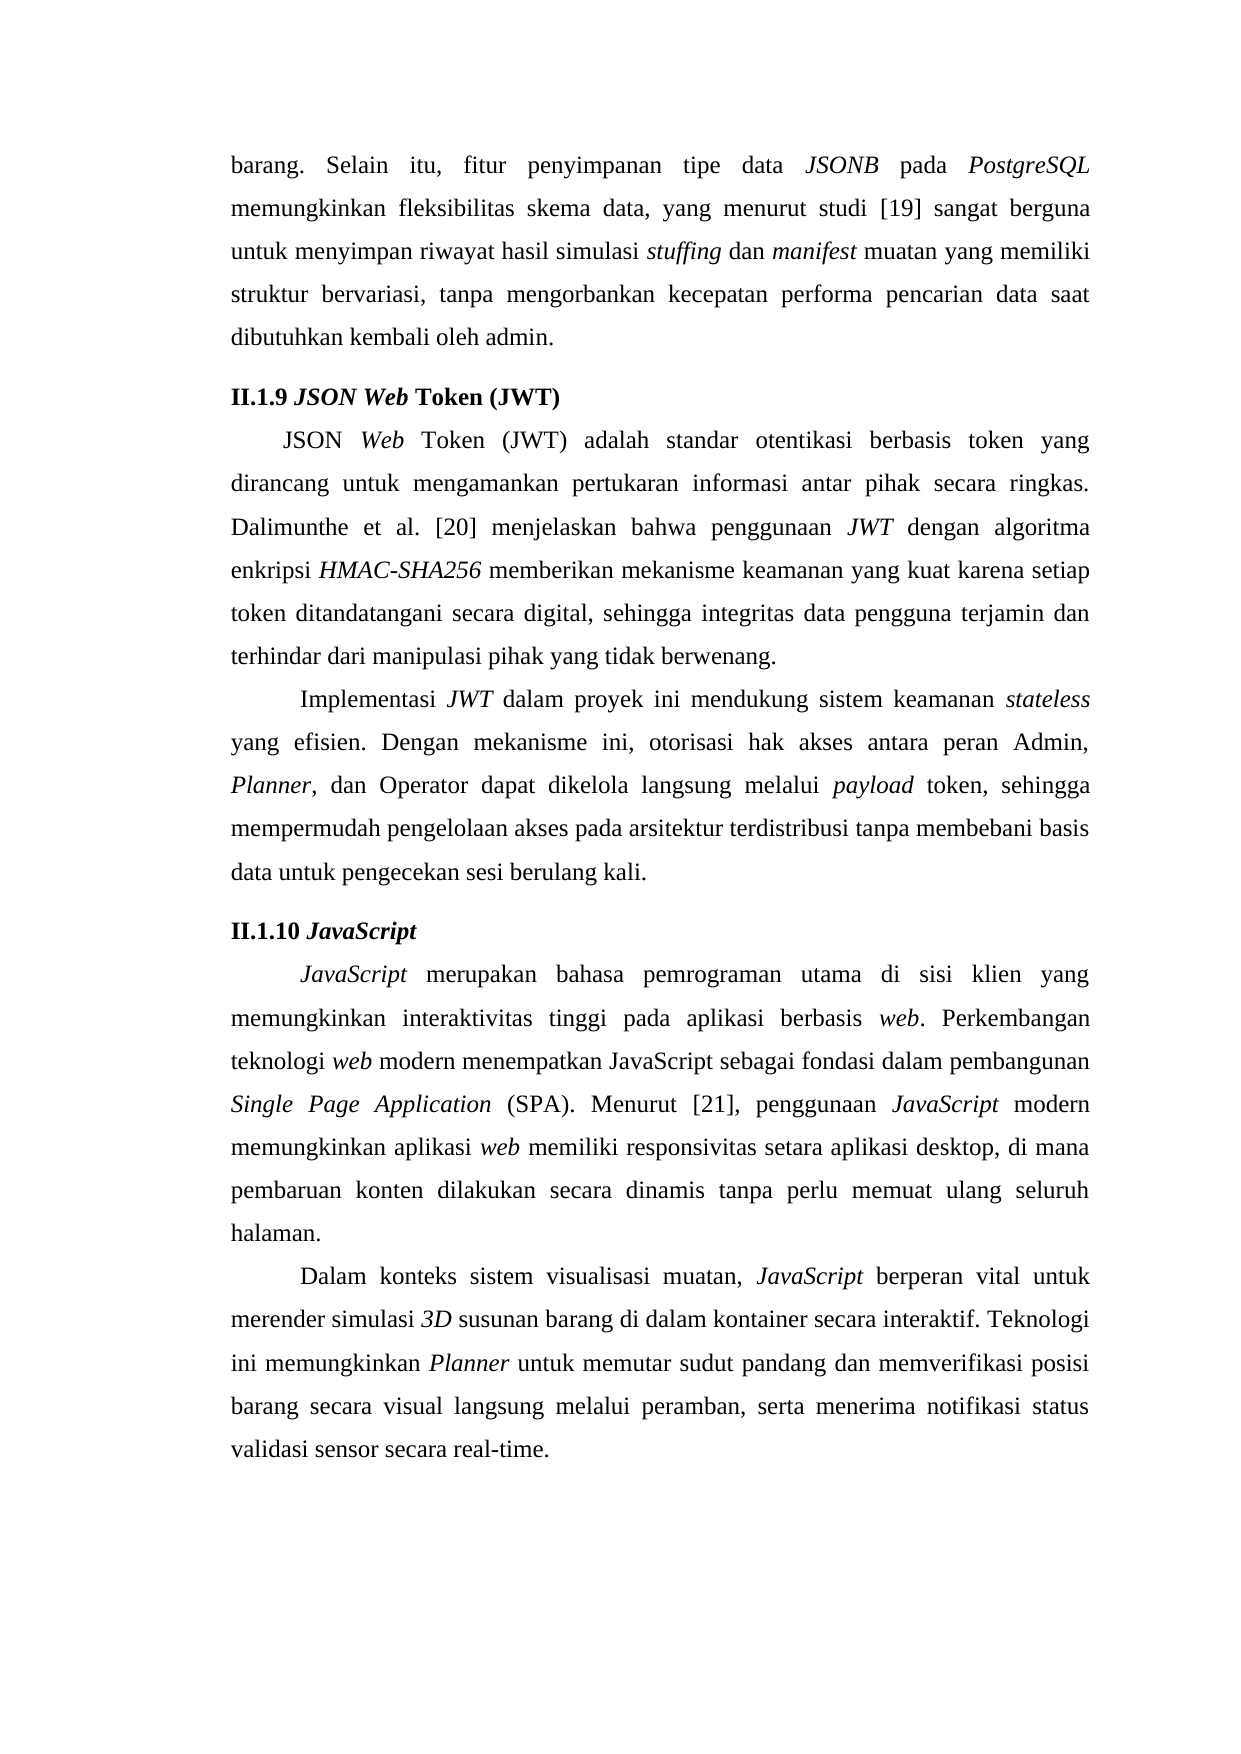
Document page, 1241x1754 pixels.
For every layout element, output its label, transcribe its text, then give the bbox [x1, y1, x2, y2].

text Implementasi JWT dalam proyek ini mendukung sistem keamanan stateless yang efisien. Dengan mekanisme ini, otorisasi hak akses antara peran Admin, Planner, dan Operator dapat dikelola langsung melalui payload token, sehingga mempermudah pengelolaan akses pada arsitektur terdistribusi tanpa membebani basis data untuk pengecekan sesi berulang kali. [231, 684, 1090, 885]
text Dalam konteks sistem visualisasi muatan, JavaScript berperan vital untuk merender simulasi 3D susunan barang di dalam kontainer secara interaktif. Teknologi ini memungkinkan Planner untuk memutar sudut pandang dan memverifikasi posisi barang secara visual langsung melalui peramban, serta menerima notifikasi status validasi sensor secara real-time. [231, 1261, 1090, 1463]
subtitle JSON Web Token (JWT) [231, 382, 1090, 411]
text JavaScript merupakan bahasa pemrograman utama di sisi klien yang memungkinkan interaktivitas tinggi pada aplikasi berbasis web. Perkembangan teknologi web modern menempatkan JavaScript sebagai fondasi dalam pembangunan Single Page Application (SPA). Menurut [21], penggunaan JavaScript modern memungkinkan aplikasi web memiliki responsivitas setara aplikasi desktop, di mana pembaruan konten dilakukan secara dinamis tanpa perlu memuat ulang seluruh halaman. [231, 959, 1090, 1247]
subtitle JavaScript [231, 916, 1090, 945]
text JSON Web Token (JWT) adalah standar otentikasi berbasis token yang dirancang untuk mengamankan pertukaran informasi antar pihak secara ringkas. Dalimunthe et al. [20] menjelaskan bahwa penggunaan JWT dengan algoritma enkripsi HMAC-SHA256 memberikan mekanisme keamanan yang kuat karena setiap token ditandatangani secara digital, sehingga integritas data pengguna terjamin dan terhindar dari manipulasi pihak yang tidak berwenang. [231, 425, 1090, 670]
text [231, 150, 1090, 351]
